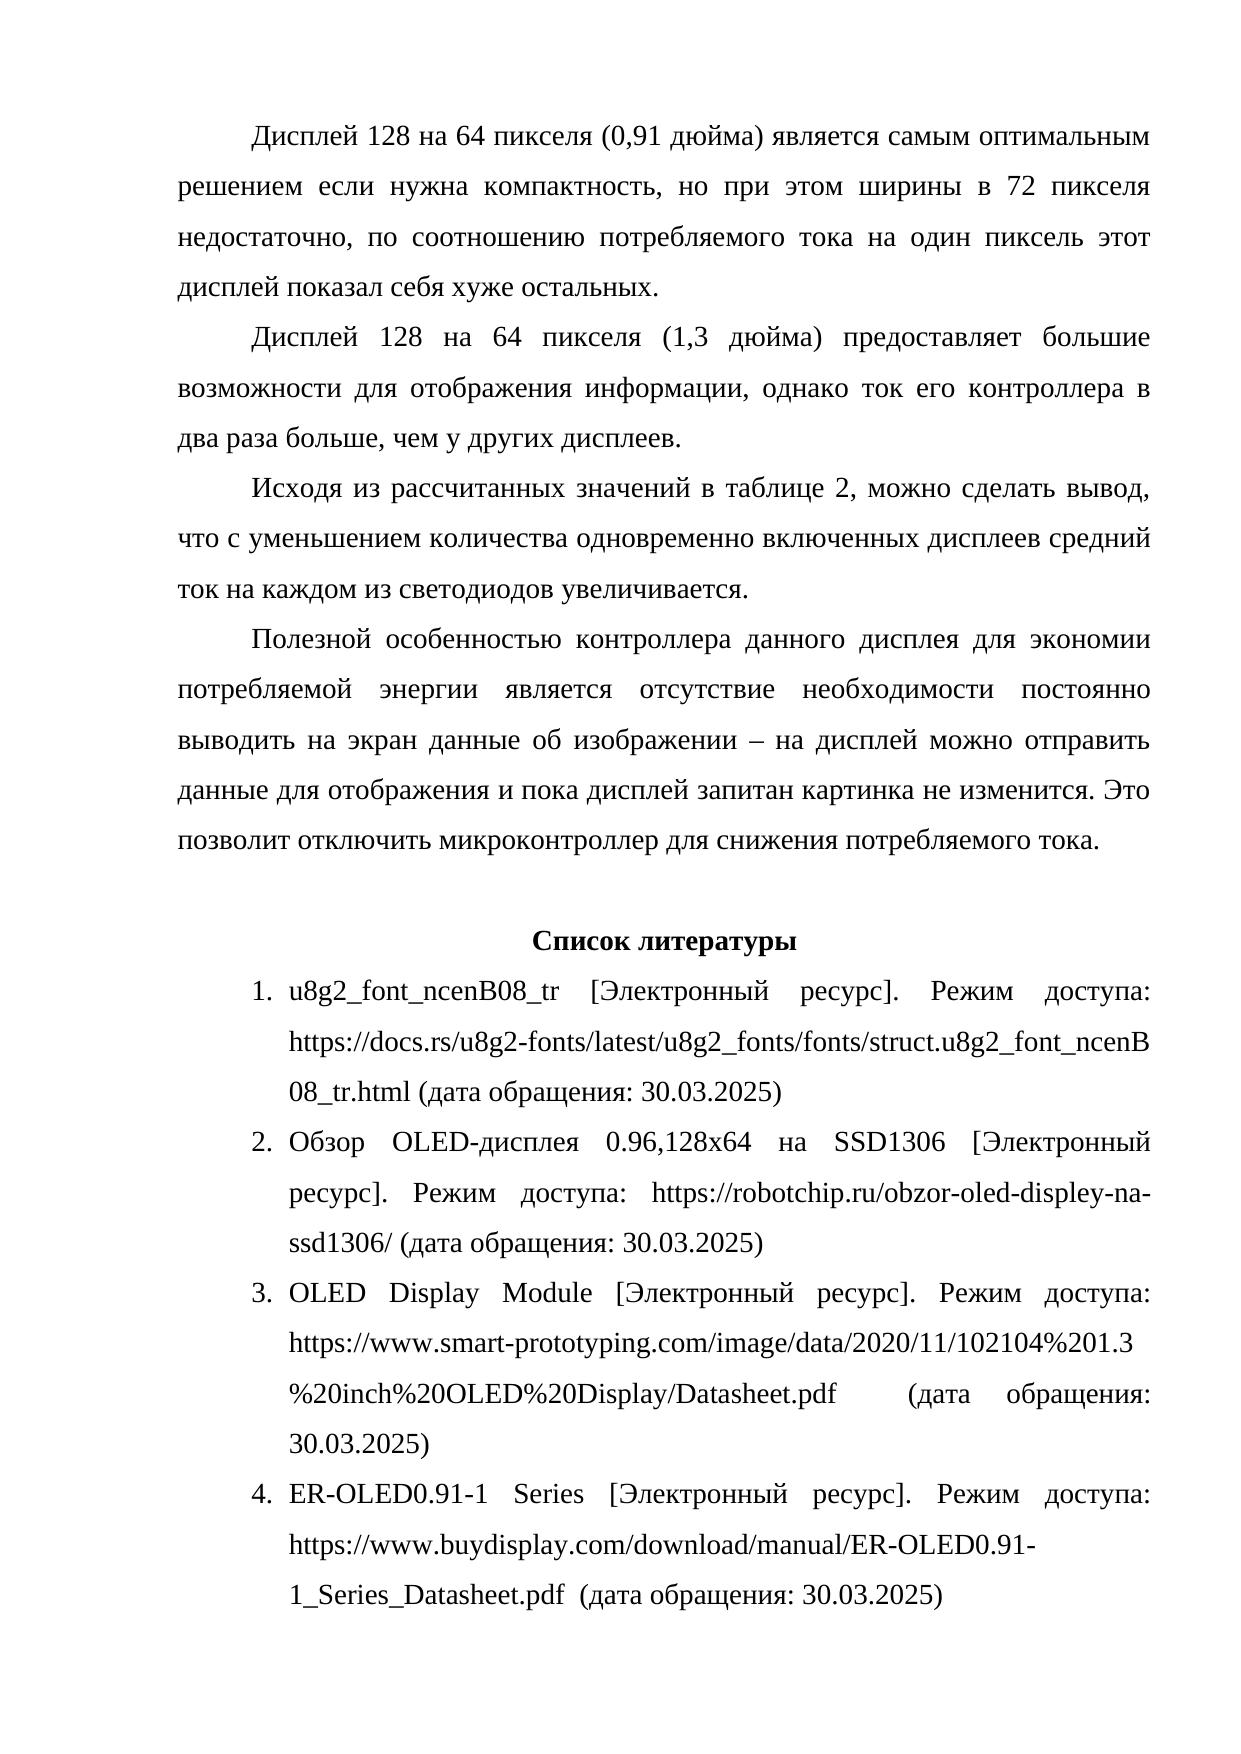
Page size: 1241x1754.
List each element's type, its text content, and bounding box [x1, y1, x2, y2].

text Исходя из рассчитанных значений в таблице 2, можно сделать вывод, что с уменьшением количества одновременно включенных дисплеев средний ток на каждом из светодиодов увеличивается. [177, 470, 1152, 604]
text Полезной особенностью контроллера данного дисплея для экономии потребляемой энергии является отсутствие необходимости постоянно выводить на экран данные об изображении – на дисплей можно отправить данные для отображения и пока дисплей запитан картинка не изменится. Это позволит отключить микроконтроллер для снижения потребляемого тока. [177, 621, 1152, 856]
subtitle Список литературы [177, 923, 1152, 957]
list Обзор OLED-дисплея 0.96,128х64 на SSD1306 [Электронный ресурс]. Режим доступа: https://robotchip.ru/obzor-oled-displey-na-ssd1306/ (дата обращения: 30.03.2025) [251, 1124, 1152, 1258]
list u8g2_font_ncenB08_tr [Электронный ресурс]. Режим доступа: https://docs.rs/u8g2-fonts/latest/u8g2_fonts/fonts/struct.u8g2_font_ncenB08_tr.html (дата обращения: 30.03.2025) [251, 973, 1152, 1108]
text Дисплей 128 на 64 пикселя (1,3 дюйма) предоставляет большие возможности для отображения информации, однако ток его контроллера в два раза больше, чем у других дисплеев. [177, 319, 1152, 453]
text Дисплей 128 на 64 пикселя (0,91 дюйма) является самым оптимальным решением если нужна компактность, но при этом ширины в 72 пикселя недостаточно, по соотношению потребляемого тока на один пиксель этот дисплей показал себя хуже остальных. [177, 118, 1152, 303]
list OLED Display Module [Электронный ресурс]. Режим доступа: https://www.smart-prototyping.com/image/data/2020/11/102104%201.3%20inch%20OLED%20Display/Datasheet.pdf (дата обращения: 30.03.2025) [251, 1275, 1152, 1460]
list ER-OLED0.91-1 Series [Электронный ресурс]. Режим доступа: https://www.buydisplay.com/download/manual/ER-OLED0.91-1_Series_Datasheet.pdf (дата обращения: 30.03.2025) [251, 1477, 1152, 1611]
